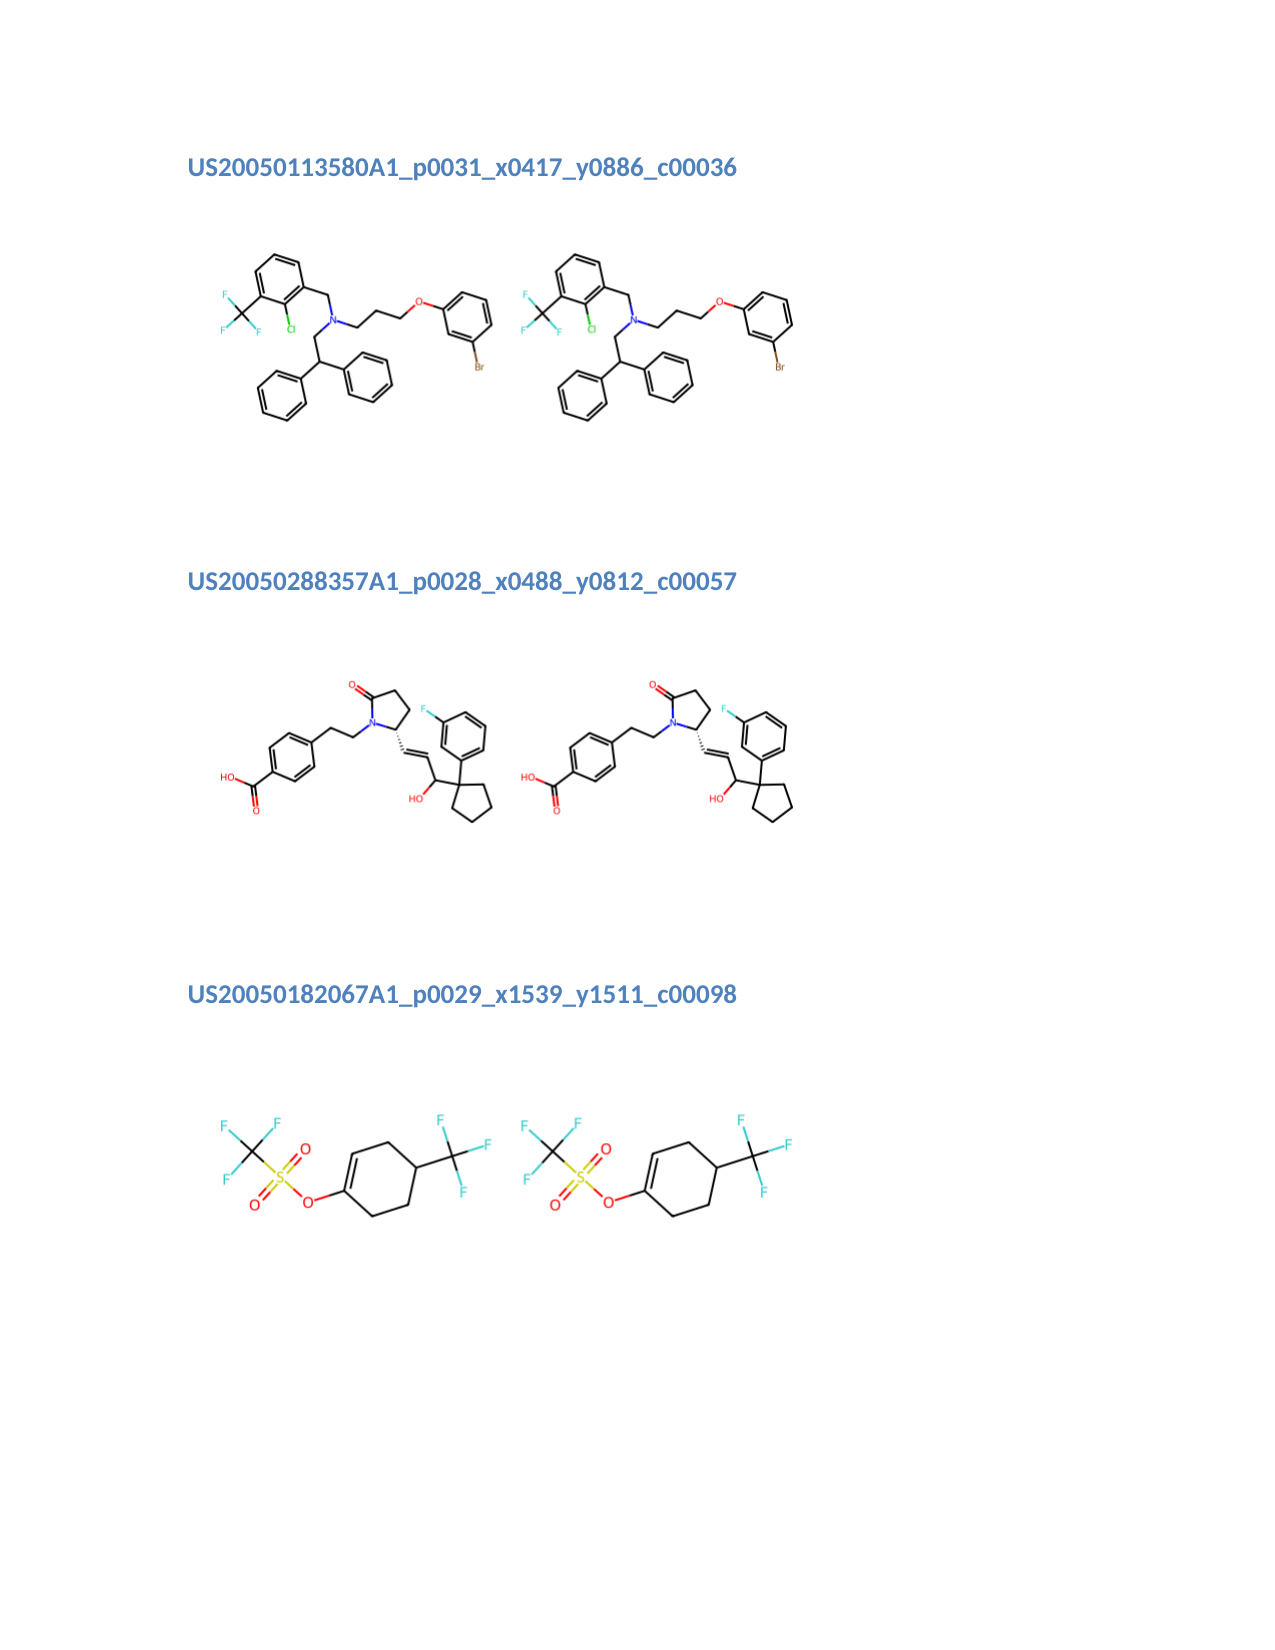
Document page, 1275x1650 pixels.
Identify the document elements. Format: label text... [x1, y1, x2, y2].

subtitle US20050288357A1_p0028_x0488_y0812_c00057 [187, 564, 1087, 597]
picture [206, 1015, 807, 1316]
subtitle US20050182067A1_p0029_x1539_y1511_c00098 [187, 977, 1087, 1010]
picture [206, 187, 807, 488]
picture [206, 601, 807, 902]
subtitle US20050113580A1_p0031_x0417_y0886_c00036 [187, 150, 1087, 183]
